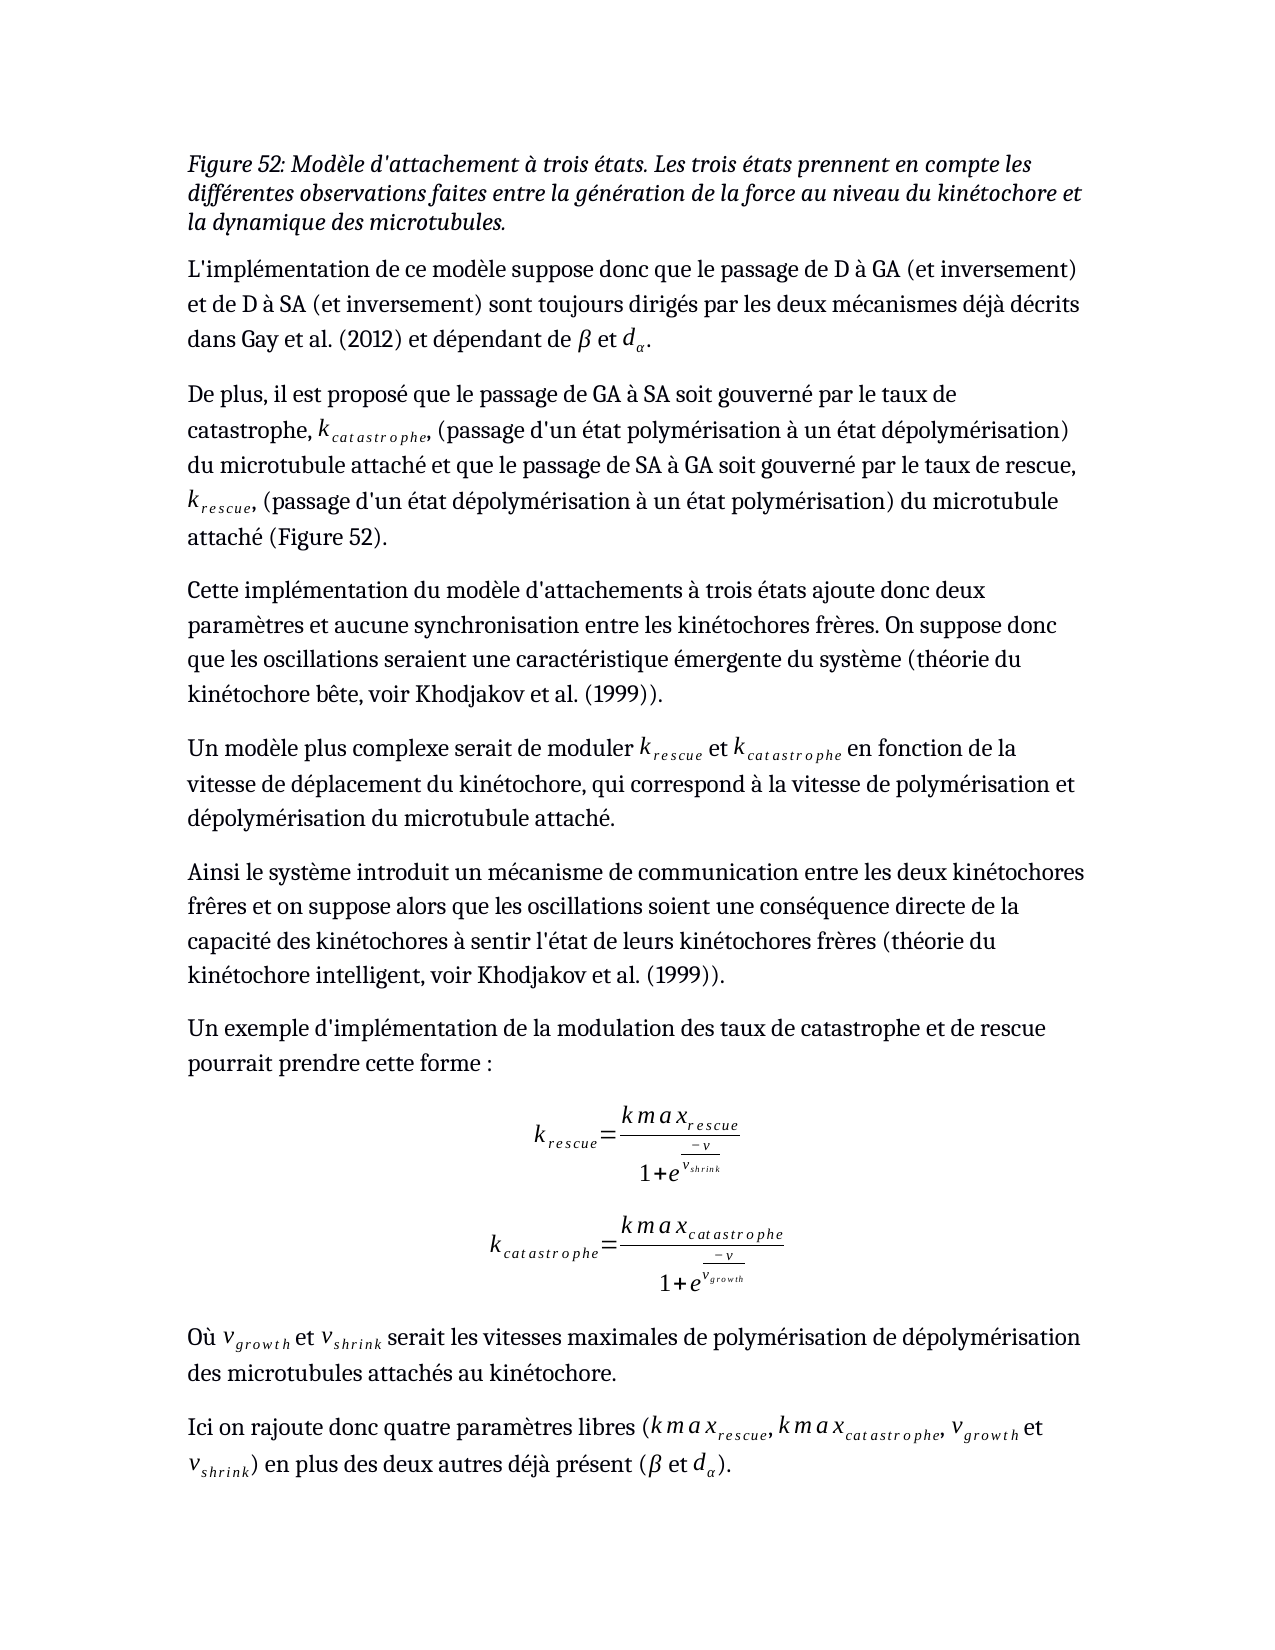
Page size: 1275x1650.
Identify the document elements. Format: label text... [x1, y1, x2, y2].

text De plus, il est proposé que le passage de GA à SA soit gouverné par le taux de catastrophe, , (passage d'un état polymérisation à un état dépolymérisation) du microtubule attaché et que le passage de SA à GA soit gouverné par le taux de rescue, , (passage d'un état dépolymérisation à un état polymérisation) du microtubule attaché (Figure 52). [187, 380, 1087, 552]
text Où et serait les vitesses maximales de polymérisation de dépolymérisation des microtubules attachés au kinétochore. [187, 1322, 1087, 1387]
text Ici on rajoute donc quatre paramètres libres (, , et ) en plus des deux autres déjà présent ( et ). [187, 1412, 1087, 1480]
text Ainsi le système introduit un mécanisme de communication entre les deux kinétochores frêres et on suppose alors que les oscillations soient une conséquence directe de la capacité des kinétochores à sentir l'état de leurs kinétochores frères (théorie du kinétochore intelligent, voir Khodjakov et al. (1999)). [187, 858, 1087, 990]
text Un exemple d'implémentation de la modulation des taux de catastrophe et de rescue pourrait prendre cette forme : [187, 1014, 1087, 1077]
text L'implémentation de ce modèle suppose donc que le passage de D à GA (et inversement) et de D à SA (et inversement) sont toujours dirigés par les deux mécanismes déjà décrits dans Gay et al. (2012) et dépendant de et . [187, 255, 1087, 355]
text Figure 52: Modèle d'attachement à trois états. Les trois états prennent en compte les différentes observations faites entre la génération de la force au niveau du kinétochore et la dynamique des microtubules. [187, 150, 1087, 236]
text Cette implémentation du modèle d'attachements à trois états ajoute donc deux paramètres et aucune synchronisation entre les kinétochores frères. On suppose donc que les oscillations seraient une caractéristique émergente du système (théorie du kinétochore bête, voir Khodjakov et al. (1999)). [187, 576, 1087, 708]
text Un modèle plus complexe serait de moduler et en fonction de la vitesse de déplacement du kinétochore, qui correspond à la vitesse de polymérisation et dépolymérisation du microtubule attaché. [187, 733, 1087, 833]
